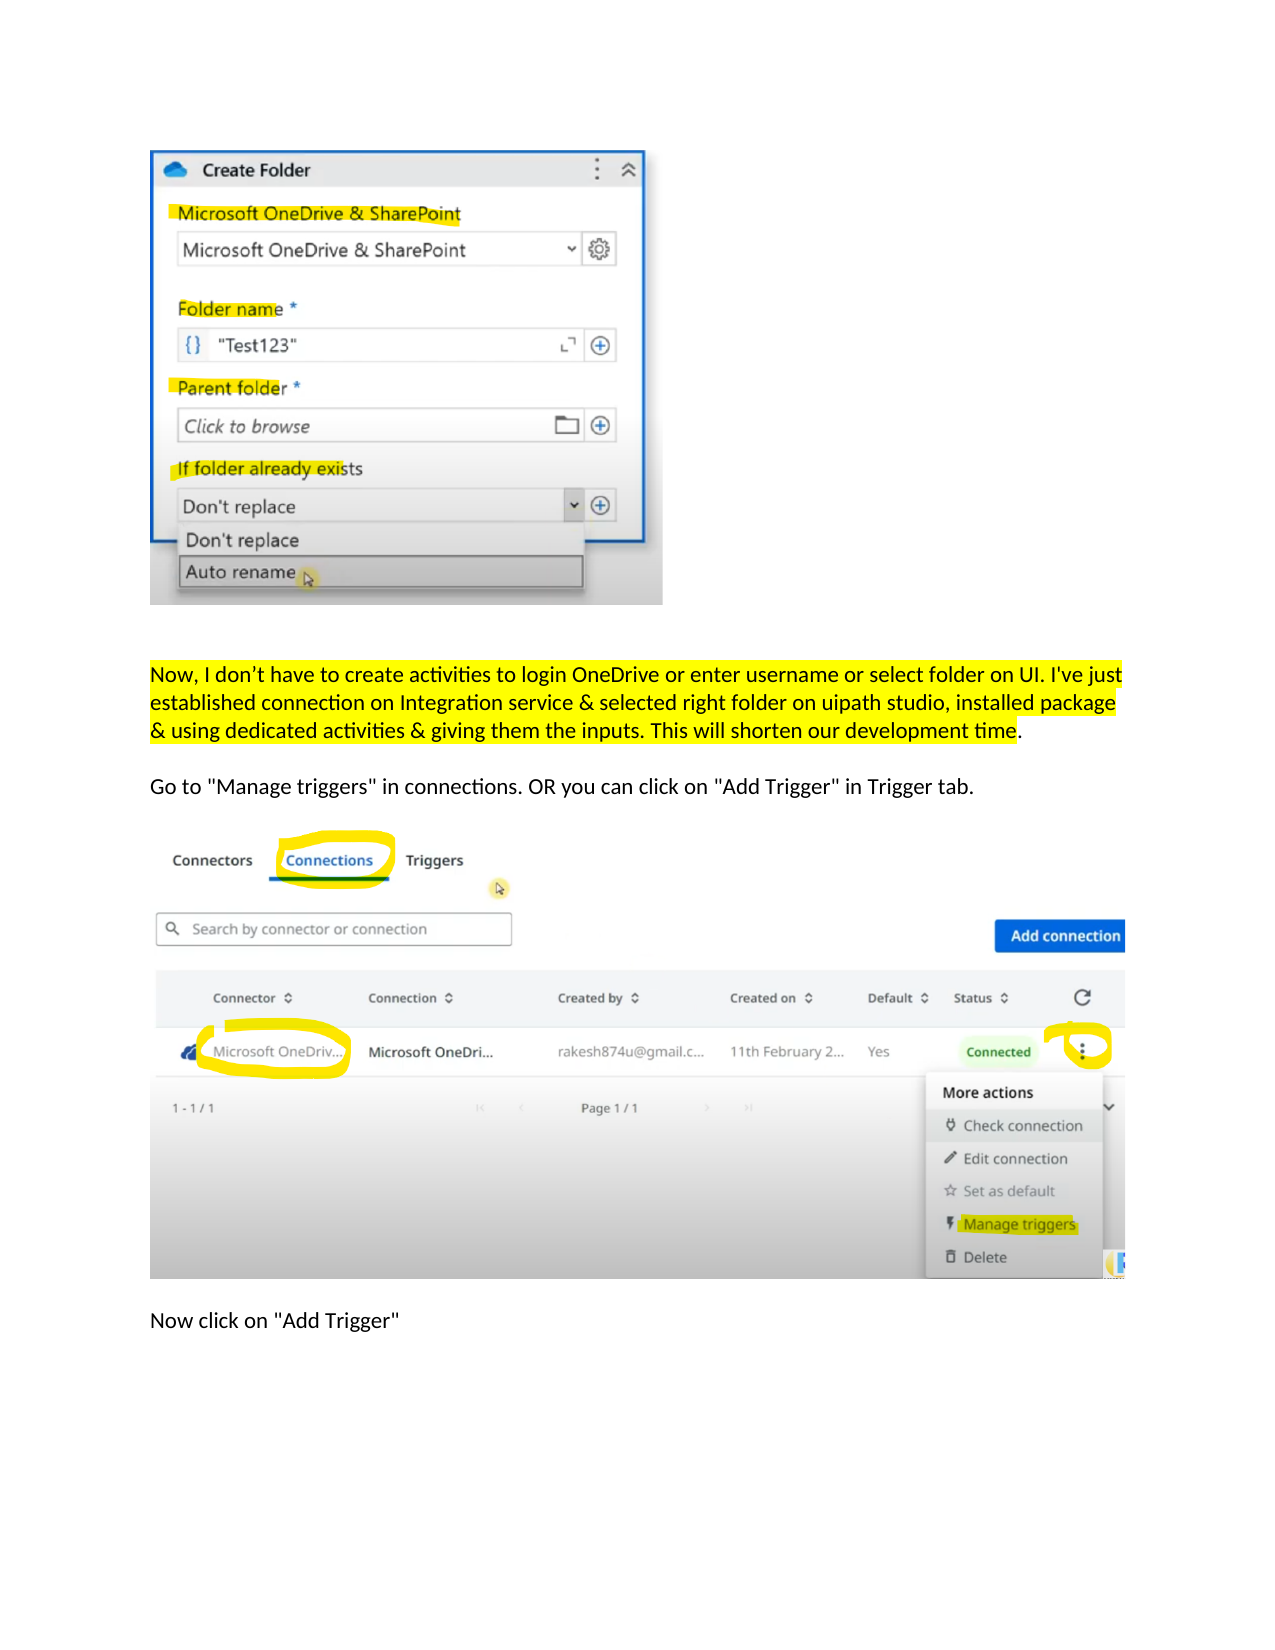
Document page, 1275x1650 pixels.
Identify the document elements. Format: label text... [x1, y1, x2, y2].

picture [150, 150, 663, 605]
text Now click on "Add Trigger" [150, 1307, 1125, 1334]
text Go to "Manage triggers" in connections. OR you can click on "Add Trigger" in Trigger tab. [150, 772, 1125, 800]
picture [150, 828, 1125, 1279]
